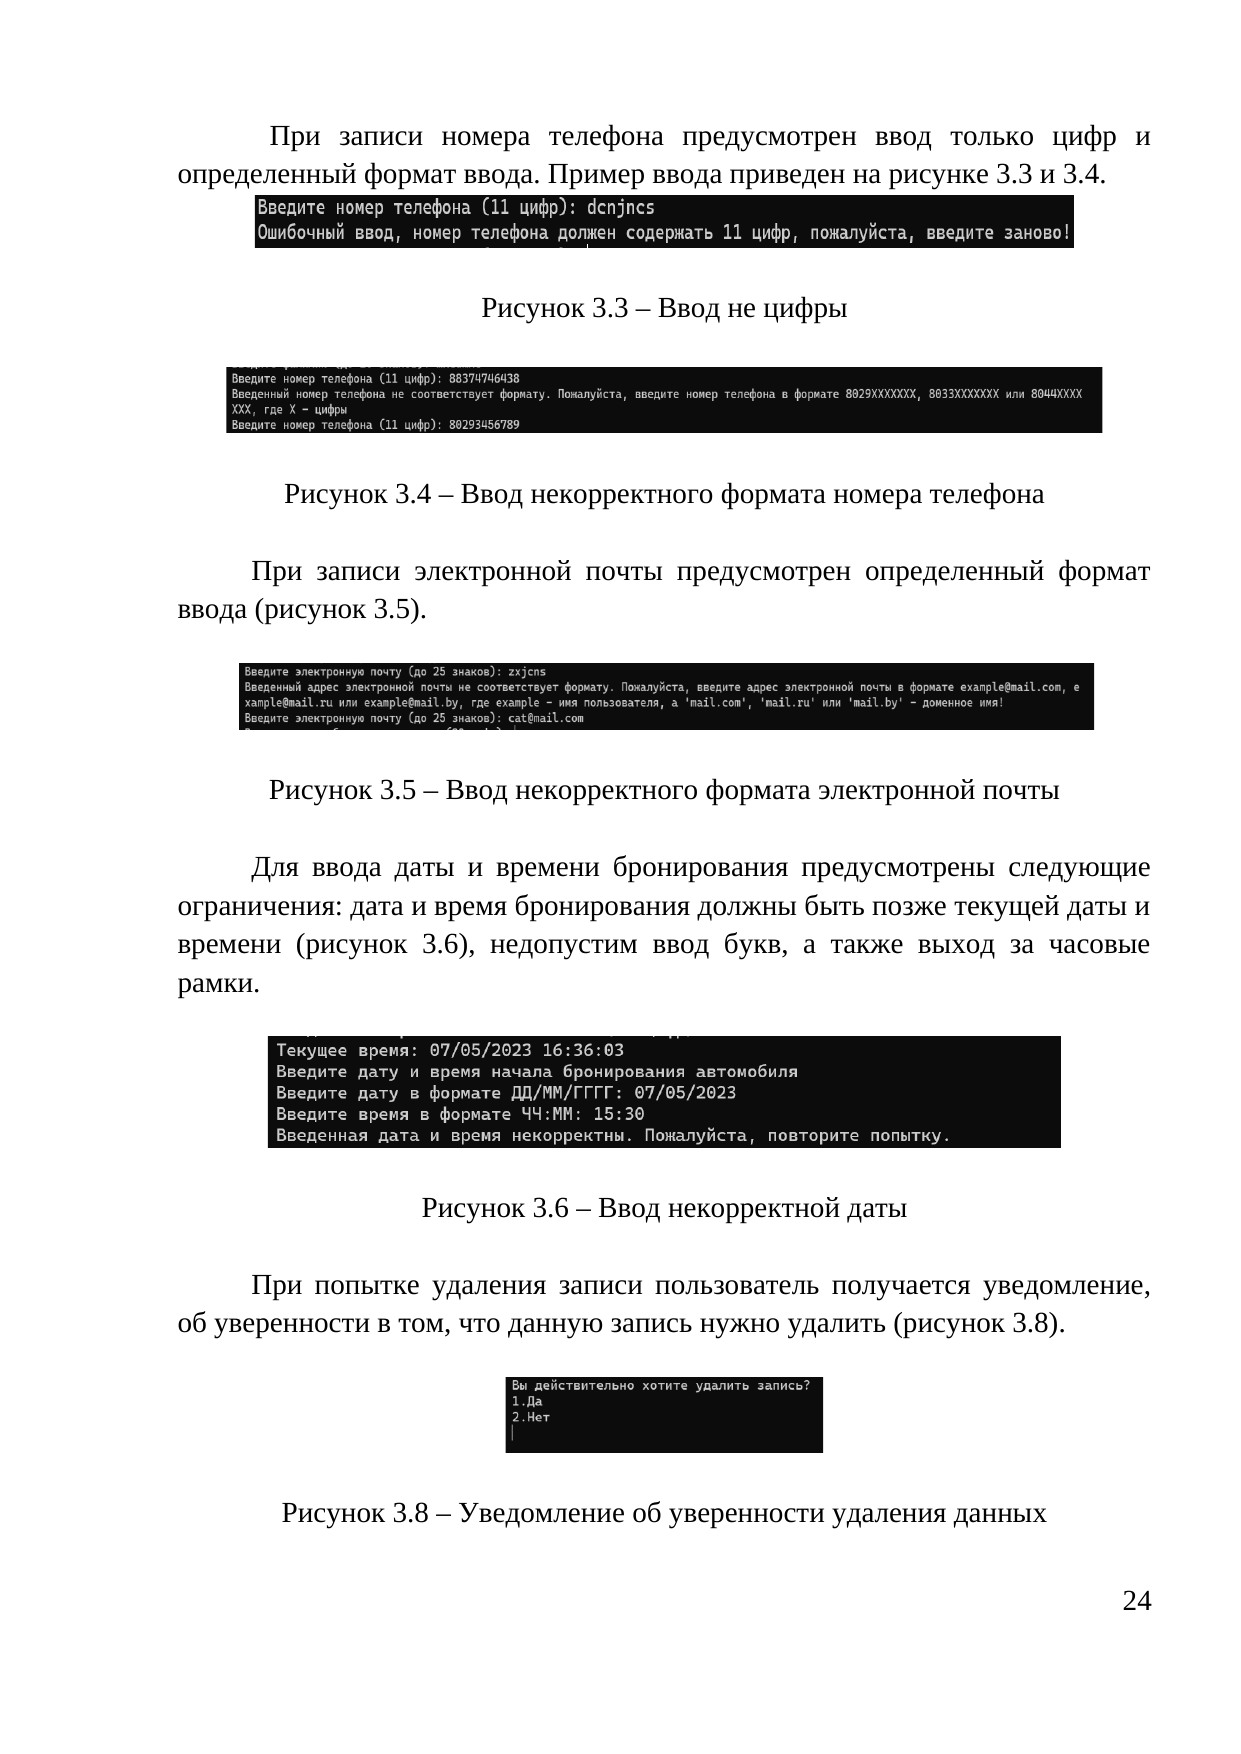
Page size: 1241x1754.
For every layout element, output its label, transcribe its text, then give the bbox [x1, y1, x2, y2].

text Рисунок 3.4 – Ввод некорректного формата номера телефона [177, 476, 1152, 509]
text Рисунок 3.8 – Уведомление об уверенности удаления данных [177, 1495, 1152, 1529]
picture [254, 195, 1074, 248]
picture [239, 663, 1095, 730]
text Рисунок 3.5 – Ввод некорректного формата электронной почты [177, 772, 1152, 806]
text Рисунок 3.6 – Ввод некорректной даты [177, 1190, 1152, 1223]
picture [505, 1377, 824, 1453]
text При попытке удаления записи пользователь получается уведомление, об уверенности в том, что данную запись нужно удалить (рисунок 3.8). [177, 1267, 1152, 1339]
picture [226, 367, 1103, 433]
text При записи электронной почты предусмотрен определенный формат ввода (рисунок 3.5). [177, 553, 1152, 625]
picture [267, 1036, 1061, 1148]
text Рисунок 3.3 – Ввод не цифры [177, 290, 1152, 324]
text Для ввода даты и времени бронирования предусмотрены следующие ограничения: дата и время бронирования должны быть позже текущей даты и времени (рисунок 3.6), недопустим ввод букв, а также выход за часовые рамки. [177, 849, 1152, 999]
text При записи номера телефона предусмотрен ввод только цифр и определенный формат ввода. Пример ввода приведен на рисунке 3.3 и 3.4. [177, 118, 1152, 190]
